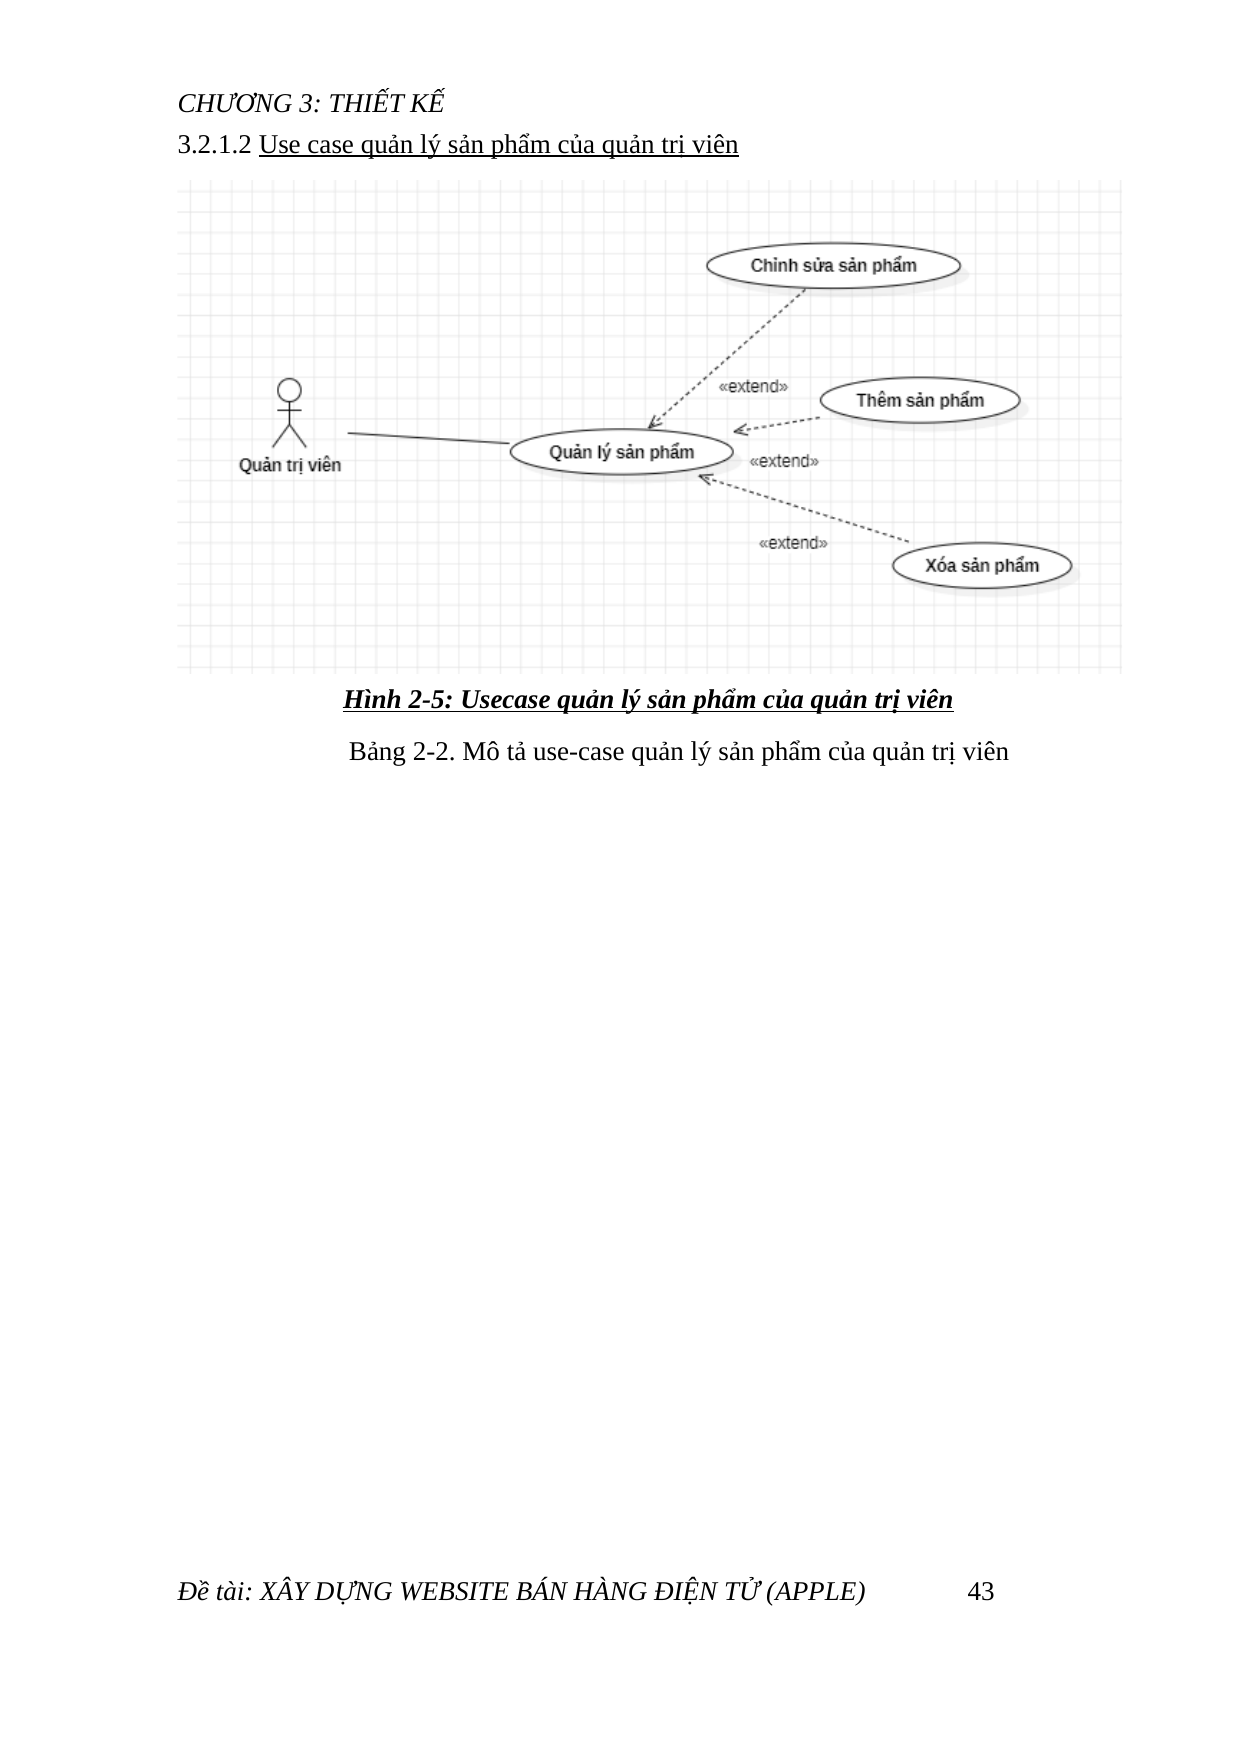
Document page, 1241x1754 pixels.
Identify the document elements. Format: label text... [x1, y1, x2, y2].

text Hình 2-5: Usecase quản lý sản phẩm của quản trị viên [177, 683, 1122, 714]
picture [177, 180, 1123, 674]
subtitle 3.2.1.2 Use case quản lý sản phẩm của quản trị viên [177, 128, 1122, 159]
